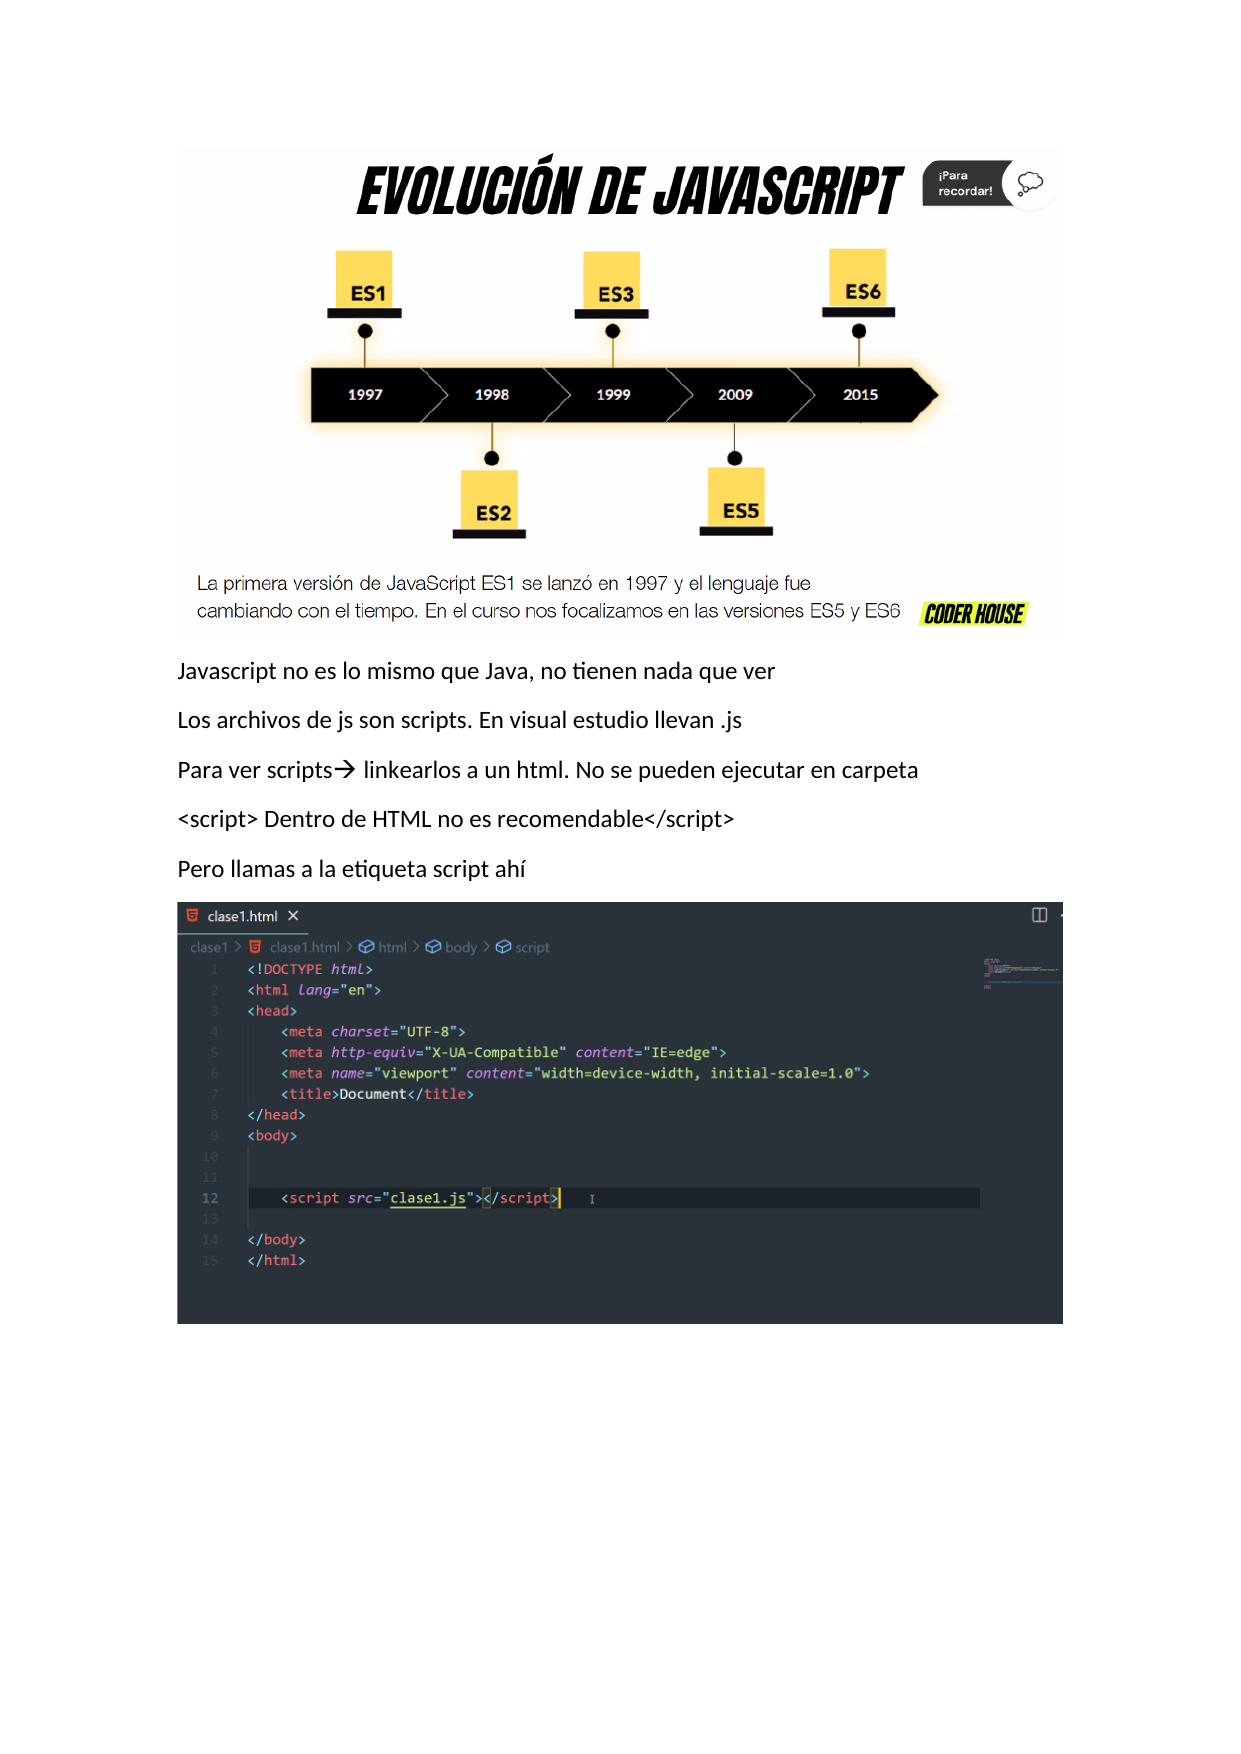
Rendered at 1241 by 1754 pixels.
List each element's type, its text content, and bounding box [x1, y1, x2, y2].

text Para ver scripts linkearlos a un html. No se pueden ejecutar en carpeta [177, 754, 1063, 784]
picture [177, 902, 1063, 1324]
text Javascript no es lo mismo que Java, no tienen nada que ver [177, 655, 1063, 685]
text <script> Dentro de HTML no es recomendable</script> [177, 804, 1063, 834]
picture [177, 147, 1063, 636]
text Pero llamas a la etiqueta script ahí [177, 853, 1063, 884]
text Los archivos de js son scripts. En visual estudio llevan .js [177, 704, 1063, 735]
